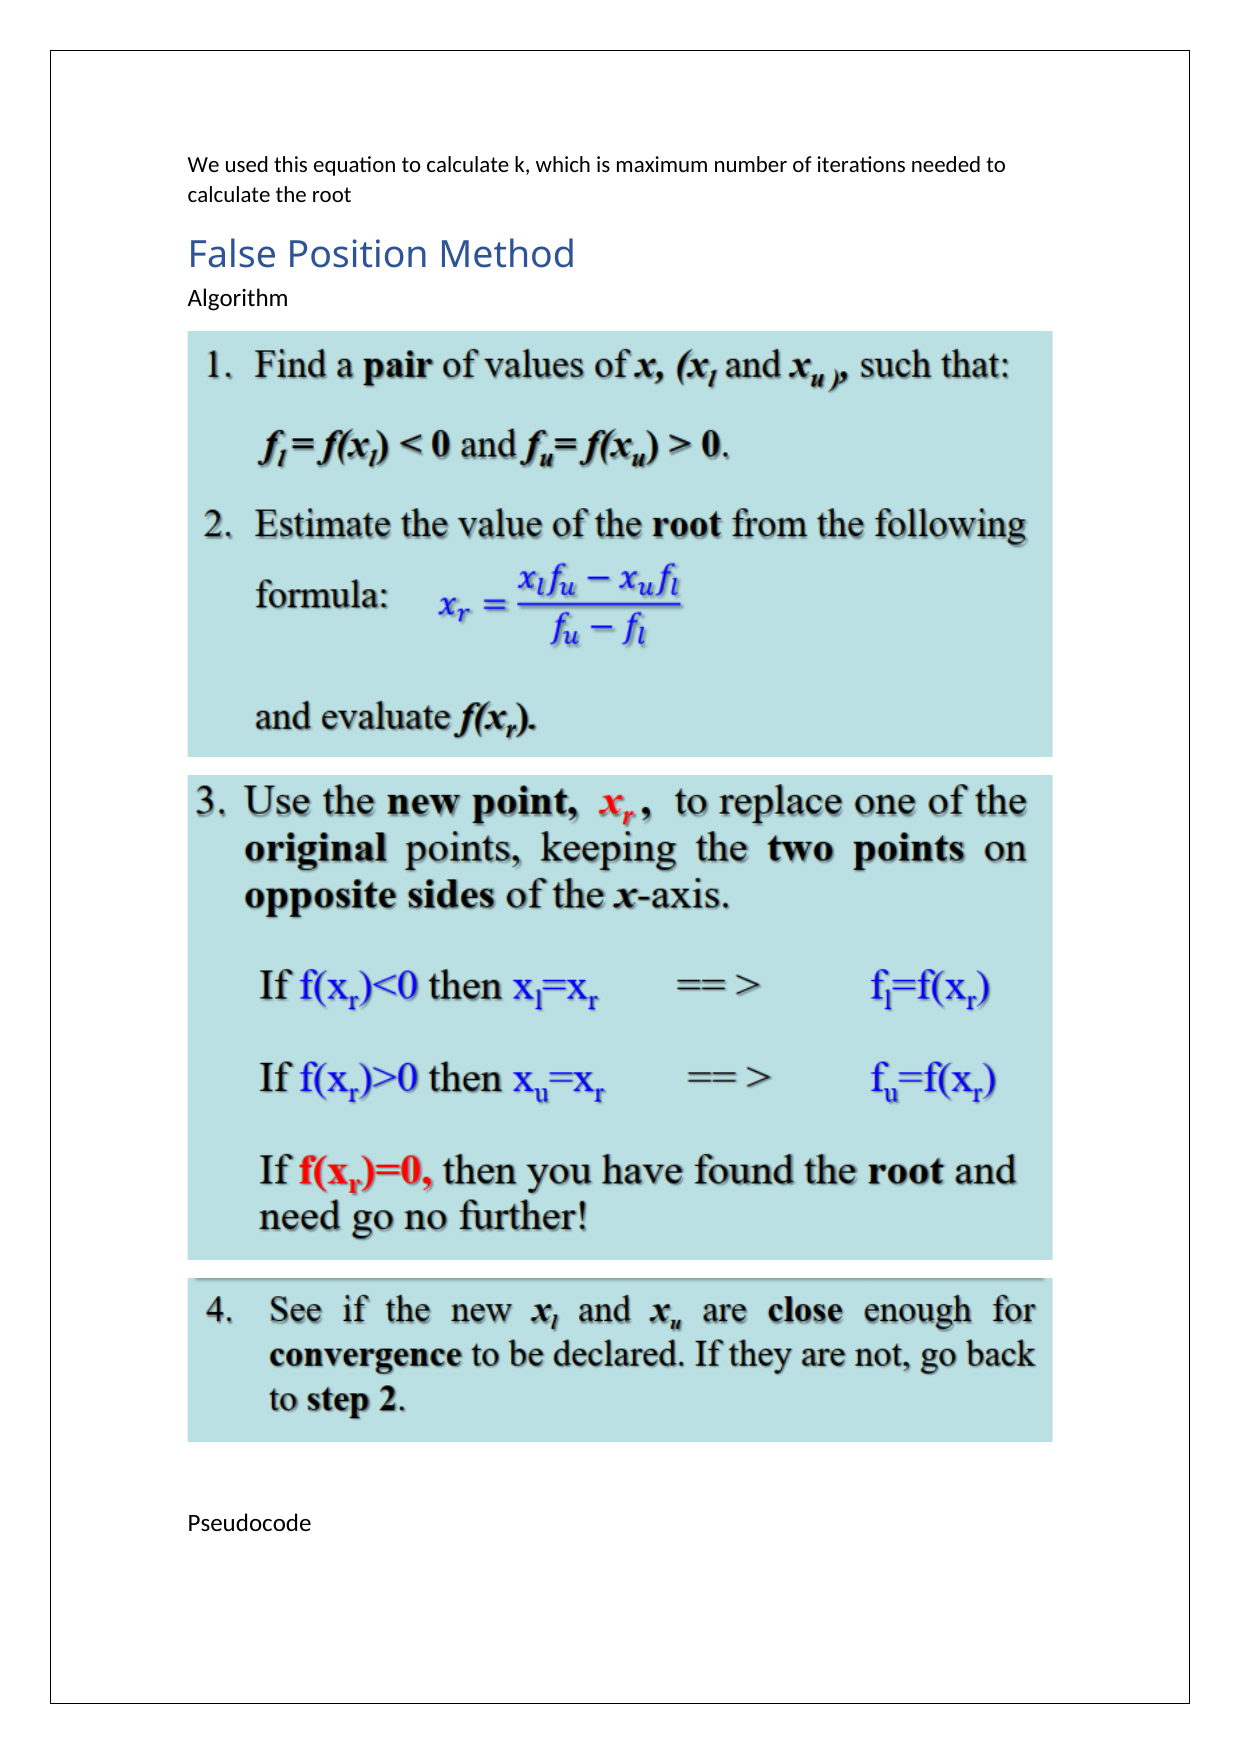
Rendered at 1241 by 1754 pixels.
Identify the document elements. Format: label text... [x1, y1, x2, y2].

subtitle False Position Method [187, 227, 1053, 278]
picture [187, 1278, 1053, 1442]
text We used this equation to calculate k, which is maximum number of iterations needed to calculate the root [187, 150, 1053, 208]
picture [187, 775, 1053, 1260]
text Pseudocode [187, 1507, 1053, 1538]
text Algorithm [187, 282, 1053, 313]
picture [187, 331, 1053, 757]
